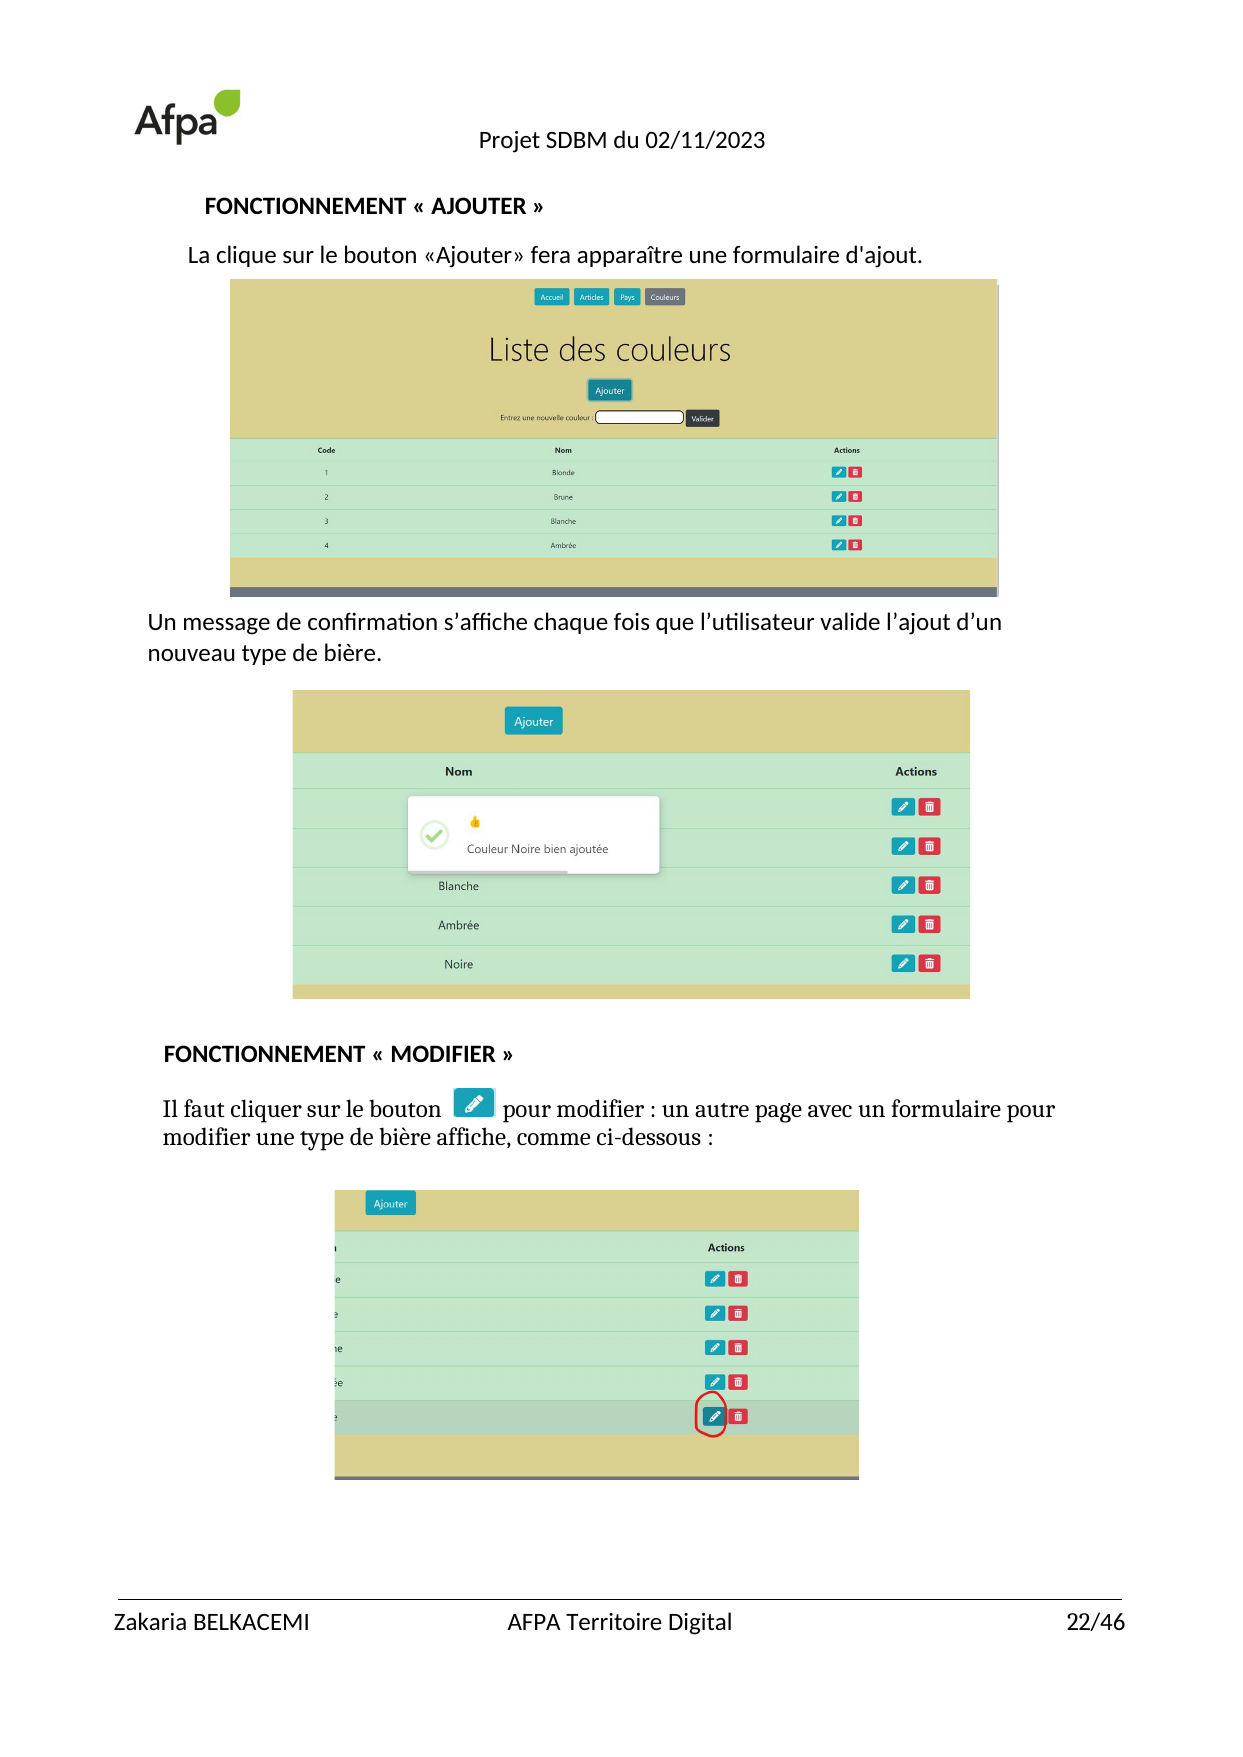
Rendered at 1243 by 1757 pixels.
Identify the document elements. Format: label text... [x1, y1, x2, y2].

picture [230, 279, 999, 597]
text Il faut cliquer sur le bouton pour modifier : un autre page avec un formulaire pour modifier une type de bière affiche, comme ci-dessous : [162, 1088, 1090, 1152]
text La clique sur le bouton «Ajouter» fera apparaître une formulaire d'ajout. [188, 240, 1243, 270]
picture [132, 84, 241, 148]
picture [334, 1190, 860, 1480]
subtitle FONCTIONNEMENT « AJOUTER » [204, 190, 1243, 220]
picture [292, 690, 971, 999]
subtitle FONCTIONNEMENT « MODIFIER » [163, 1038, 1243, 1069]
picture [452, 1088, 496, 1117]
